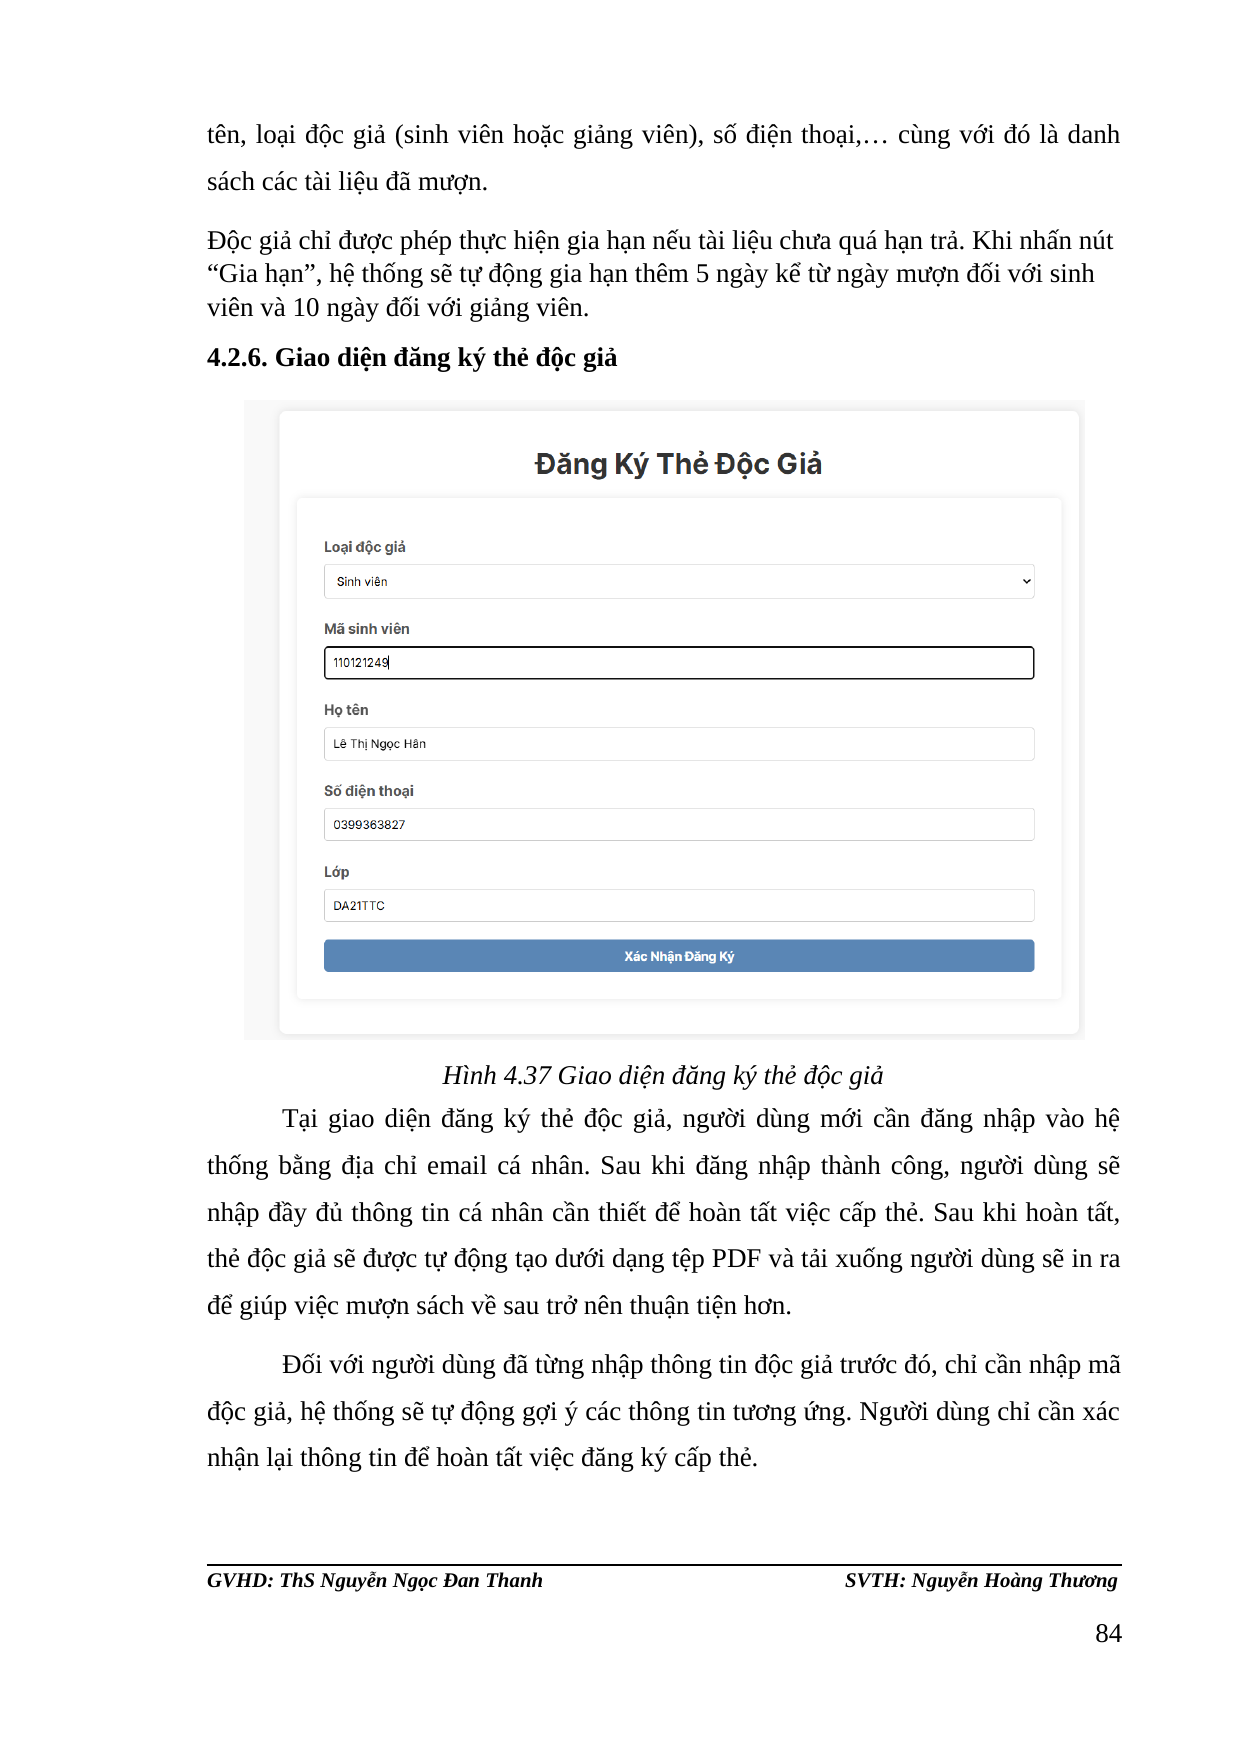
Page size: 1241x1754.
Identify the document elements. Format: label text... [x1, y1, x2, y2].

picture [244, 400, 1085, 1040]
subtitle Giao diện đăng ký thẻ độc giả [207, 341, 1122, 372]
text Tại giao diện đăng ký thẻ độc giả, người dùng mới cần đăng nhập vào hệ thống bằng địa chỉ email cá nhân. Sau khi đăng nhập thành công, người dùng sẽ nhập đầy đủ thông tin cá nhân cần thiết để hoàn tất việc cấp thẻ. Sau khi hoàn tất, thẻ độc giả sẽ được tự động tạo dưới dạng tệp PDF và tải xuống người dùng sẽ in ra để giúp việc mượn sách về sau trở nên thuận tiện hơn. [207, 1102, 1122, 1320]
text Độc giả chỉ được phép thực hiện gia hạn nếu tài liệu chưa quá hạn trả. Khi nhấn nút “Gia hạn”, hệ thống sẽ tự động gia hạn thêm 5 ngày kể từ ngày mượn đối với sinh viên và 10 ngày đối với giảng viên. [207, 224, 1122, 322]
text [207, 118, 1122, 196]
text Đối với người dùng đã từng nhập thông tin độc giả trước đó, chỉ cần nhập mã độc giả, hệ thống sẽ tự động gợi ý các thông tin tương ứng. Người dùng chỉ cần xác nhận lại thông tin để hoàn tất việc đăng ký cấp thẻ. [207, 1348, 1122, 1473]
